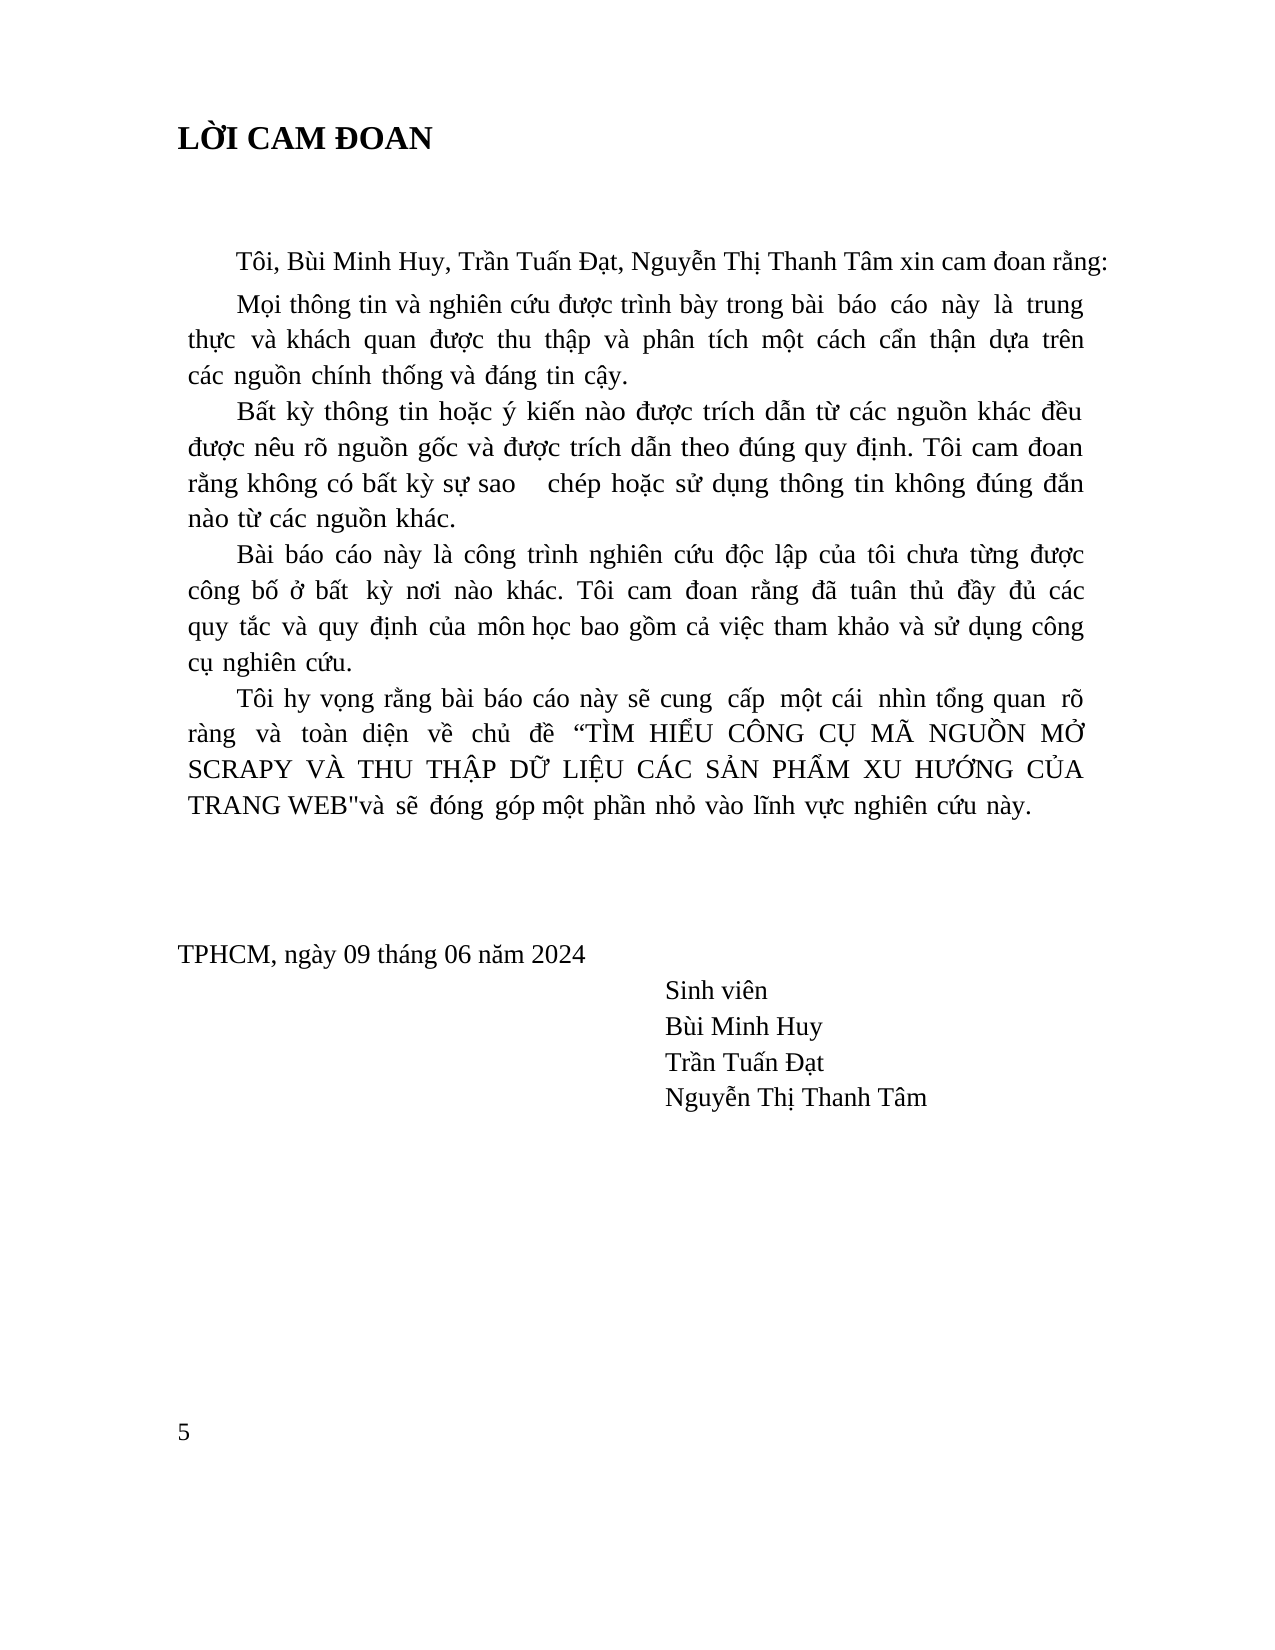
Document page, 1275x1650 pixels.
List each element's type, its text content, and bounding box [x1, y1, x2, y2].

text Mọi thông tin và nghiên cứu được trình bày trong bài báo cáo này là trung thực và khách quan được thu thập và phân tích một cách cẩn thận dựa trên các nguồn chính thống và đáng tin cậy. [188, 288, 1084, 390]
text Bài báo cáo này là công trình nghiên cứu độc lập của tôi chưa từng được công bố ở bất kỳ nơi nào khác. Tôi cam đoan rằng đã tuân thủ đầy đủ các quy tắc và quy định của môn học bao gồm cả việc tham khảo và sử dụng công cụ nghiên cứu. [188, 539, 1084, 677]
text Bùi Minh Huy [177, 1010, 1157, 1041]
text Sinh viên [177, 974, 1157, 1005]
text Bất kỳ thông tin hoặc ý kiến nào được trích dẫn từ các nguồn khác đều được nêu rõ nguồn gốc và được trích dẫn theo đúng quy định. Tôi cam đoan rằng không có bất kỳ sự sao chép hoặc sử dụng thông tin không đúng đắn nào từ các nguồn khác. [188, 395, 1085, 534]
text LỜI CAM ĐOAN [177, 118, 1157, 156]
text TPHCM, ngày 09 tháng 06 năm 2024 [177, 938, 1157, 969]
text Trần Tuấn Đạt [177, 1046, 1157, 1077]
text Tôi hy vọng rằng bài báo cáo này sẽ cung cấp một cái nhìn tổng quan rõ ràng và toàn diện về chủ đề “TÌM HIỂU CÔNG CỤ MÃ NGUỒN MỞ SCRAPY VÀ THU THẬP DỮ LIỆU CÁC SẢN PHẨM XU HƯỚNG CỦA TRANG WEB"và sẽ đóng góp một phần nhỏ vào lĩnh vực nghiên cứu này. [188, 682, 1085, 820]
text Nguyễn Thị Thanh Tâm [177, 1081, 1157, 1112]
text Tôi, Bùi Minh Huy, Trần Tuấn Đạt, Nguyễn Thị Thanh Tâm xin cam đoan rằng: [177, 245, 1157, 276]
